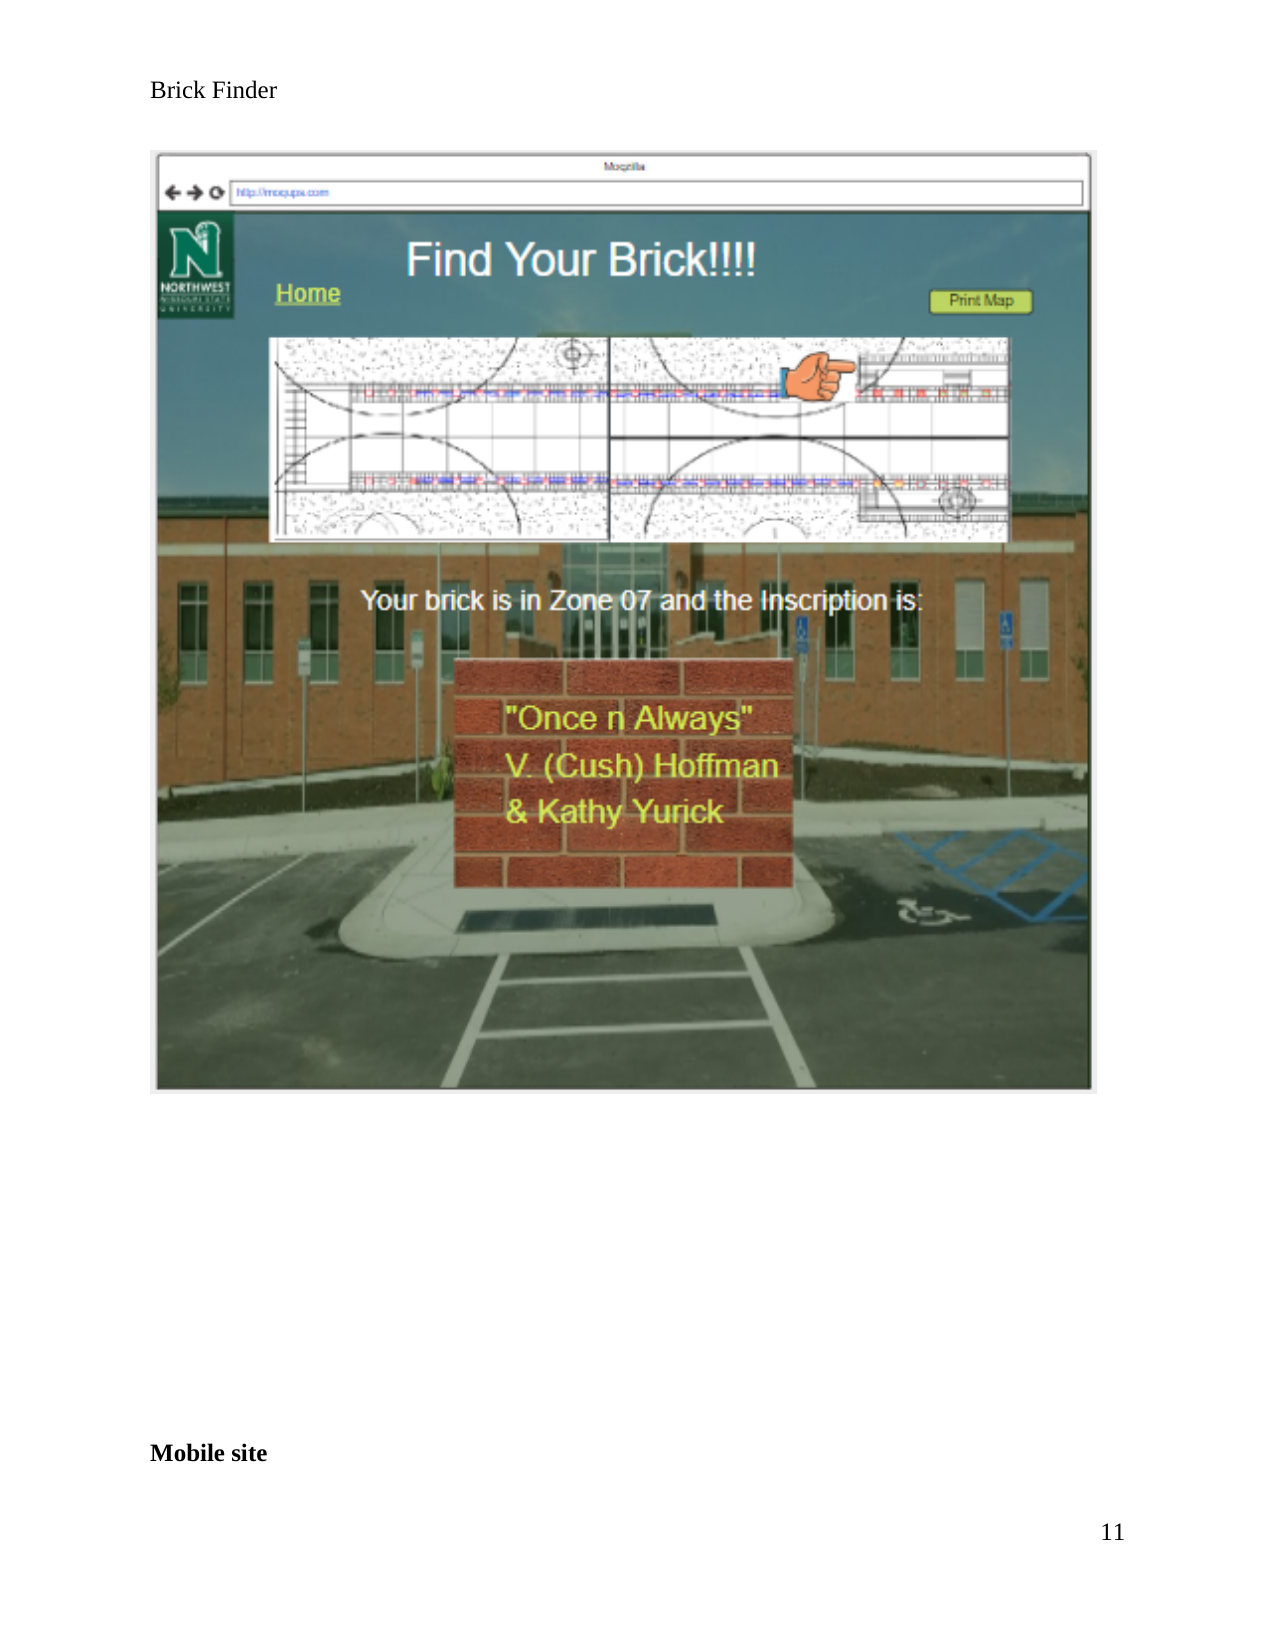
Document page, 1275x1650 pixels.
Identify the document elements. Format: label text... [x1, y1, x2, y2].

picture [150, 150, 1098, 1094]
text Mobile site [150, 1438, 1125, 1467]
